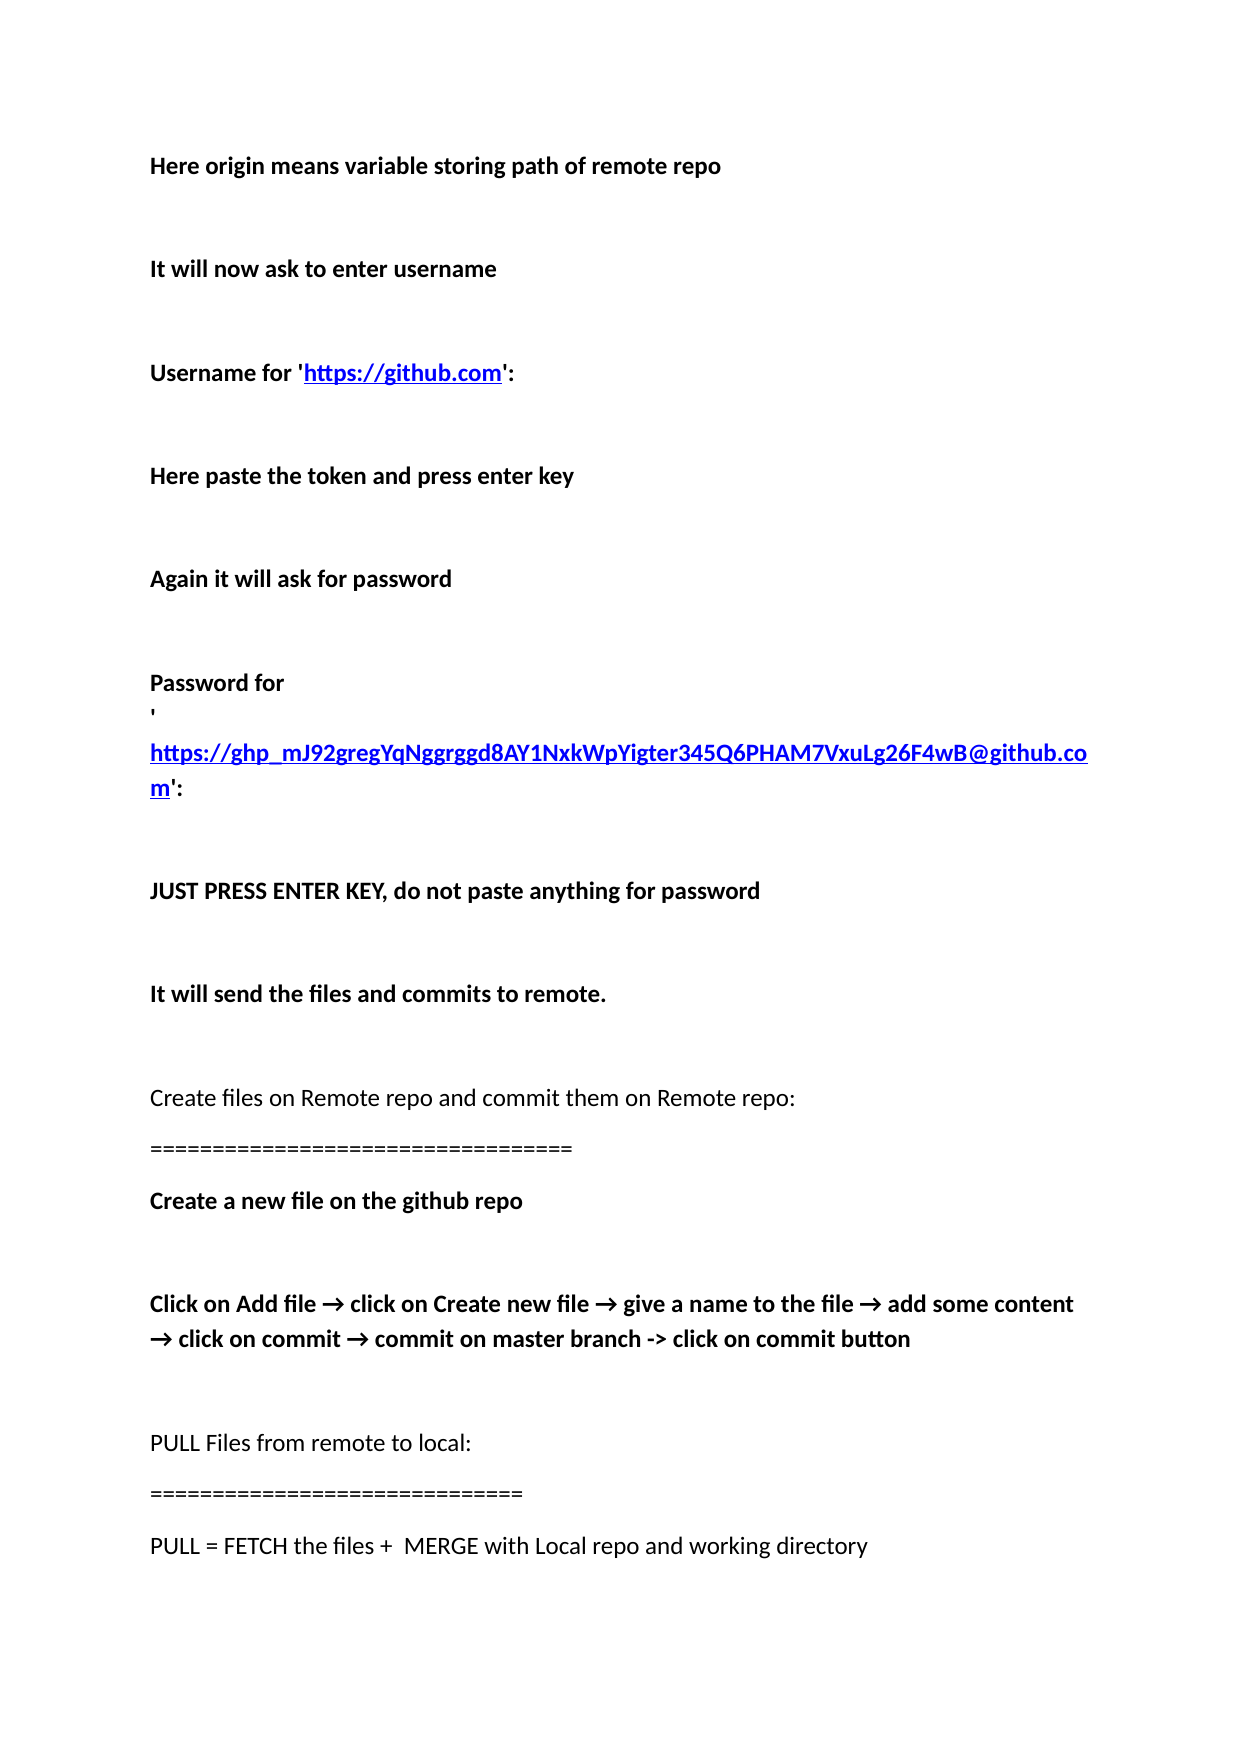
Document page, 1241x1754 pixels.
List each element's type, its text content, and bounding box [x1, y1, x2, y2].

text Create a new file on the github repo [150, 1185, 1090, 1216]
text JUST PRESS ENTER KEY, do not paste anything for password [150, 875, 1090, 906]
text Click on Add file → click on Create new file → give a name to the file → add some content → click on commit → commit on master branch -> click on commit button [150, 1288, 1090, 1354]
text Here paste the token and press enter key [150, 460, 1090, 491]
text It will now ask to enter username [150, 253, 1090, 284]
text Again it will ask for password [150, 563, 1090, 594]
text PULL = FETCH the files + MERGE with Local repo and working directory [150, 1530, 1090, 1561]
text It will send the files and commits to remote. [150, 978, 1090, 1009]
text Password for 'https://ghp_mJ92gregYqNggrggd8AY1NxkWpYigter345Q6PHAM7VxuLg26F4wB@github.com': [150, 667, 1090, 802]
text Username for 'https://github.com': [150, 357, 1090, 387]
text ============================== [150, 1478, 1090, 1509]
text Create files on Remote repo and commit them on Remote repo: [150, 1082, 1090, 1112]
text PULL Files from remote to local: [150, 1427, 1090, 1457]
text Here origin means variable storing path of remote repo [150, 150, 1090, 181]
text ================================== [150, 1133, 1090, 1164]
